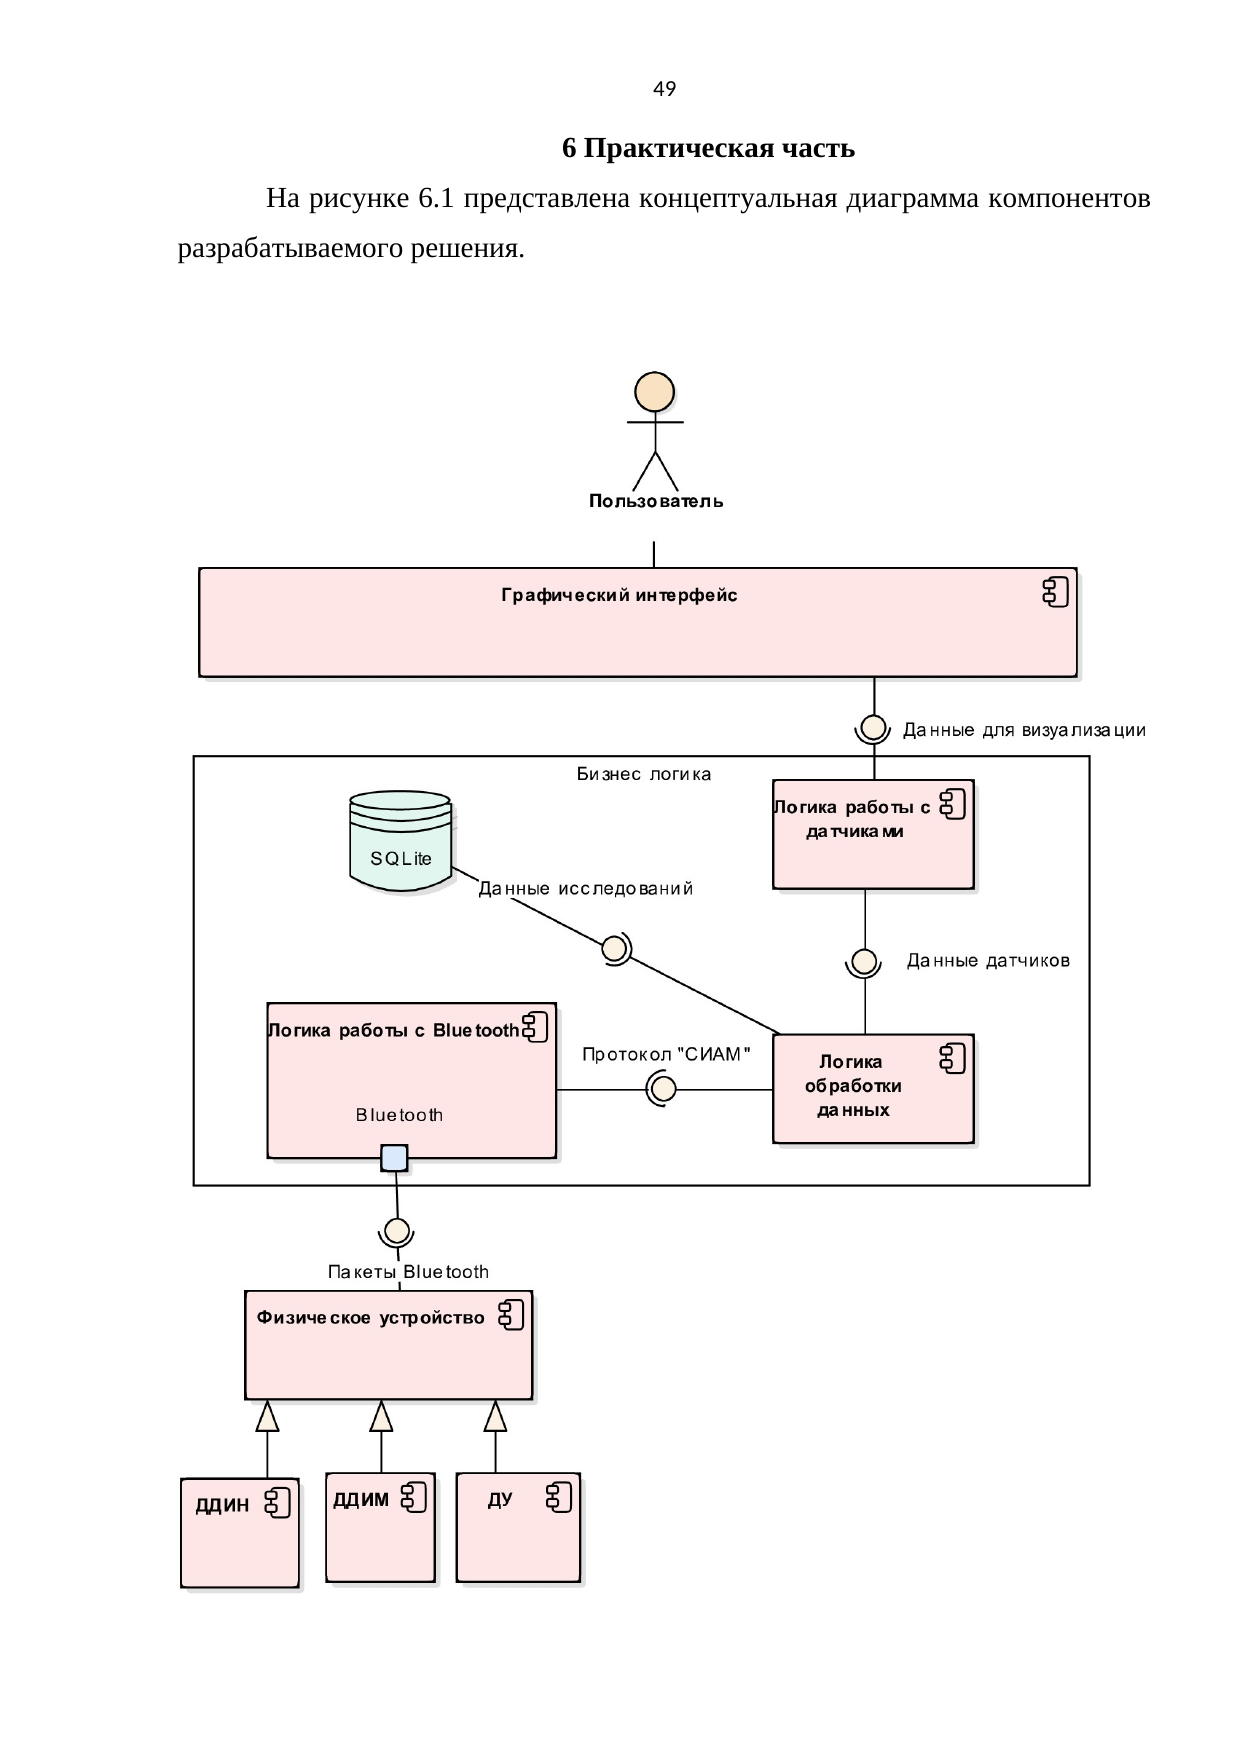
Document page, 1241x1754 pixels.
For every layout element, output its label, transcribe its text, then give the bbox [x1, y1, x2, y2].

subtitle 6 Практическая часть [177, 130, 1152, 163]
text На рисунке 6.1 представлена концептуальная диаграмма компонентов разрабатываемого решения. [177, 180, 1152, 264]
picture [177, 350, 1151, 1595]
